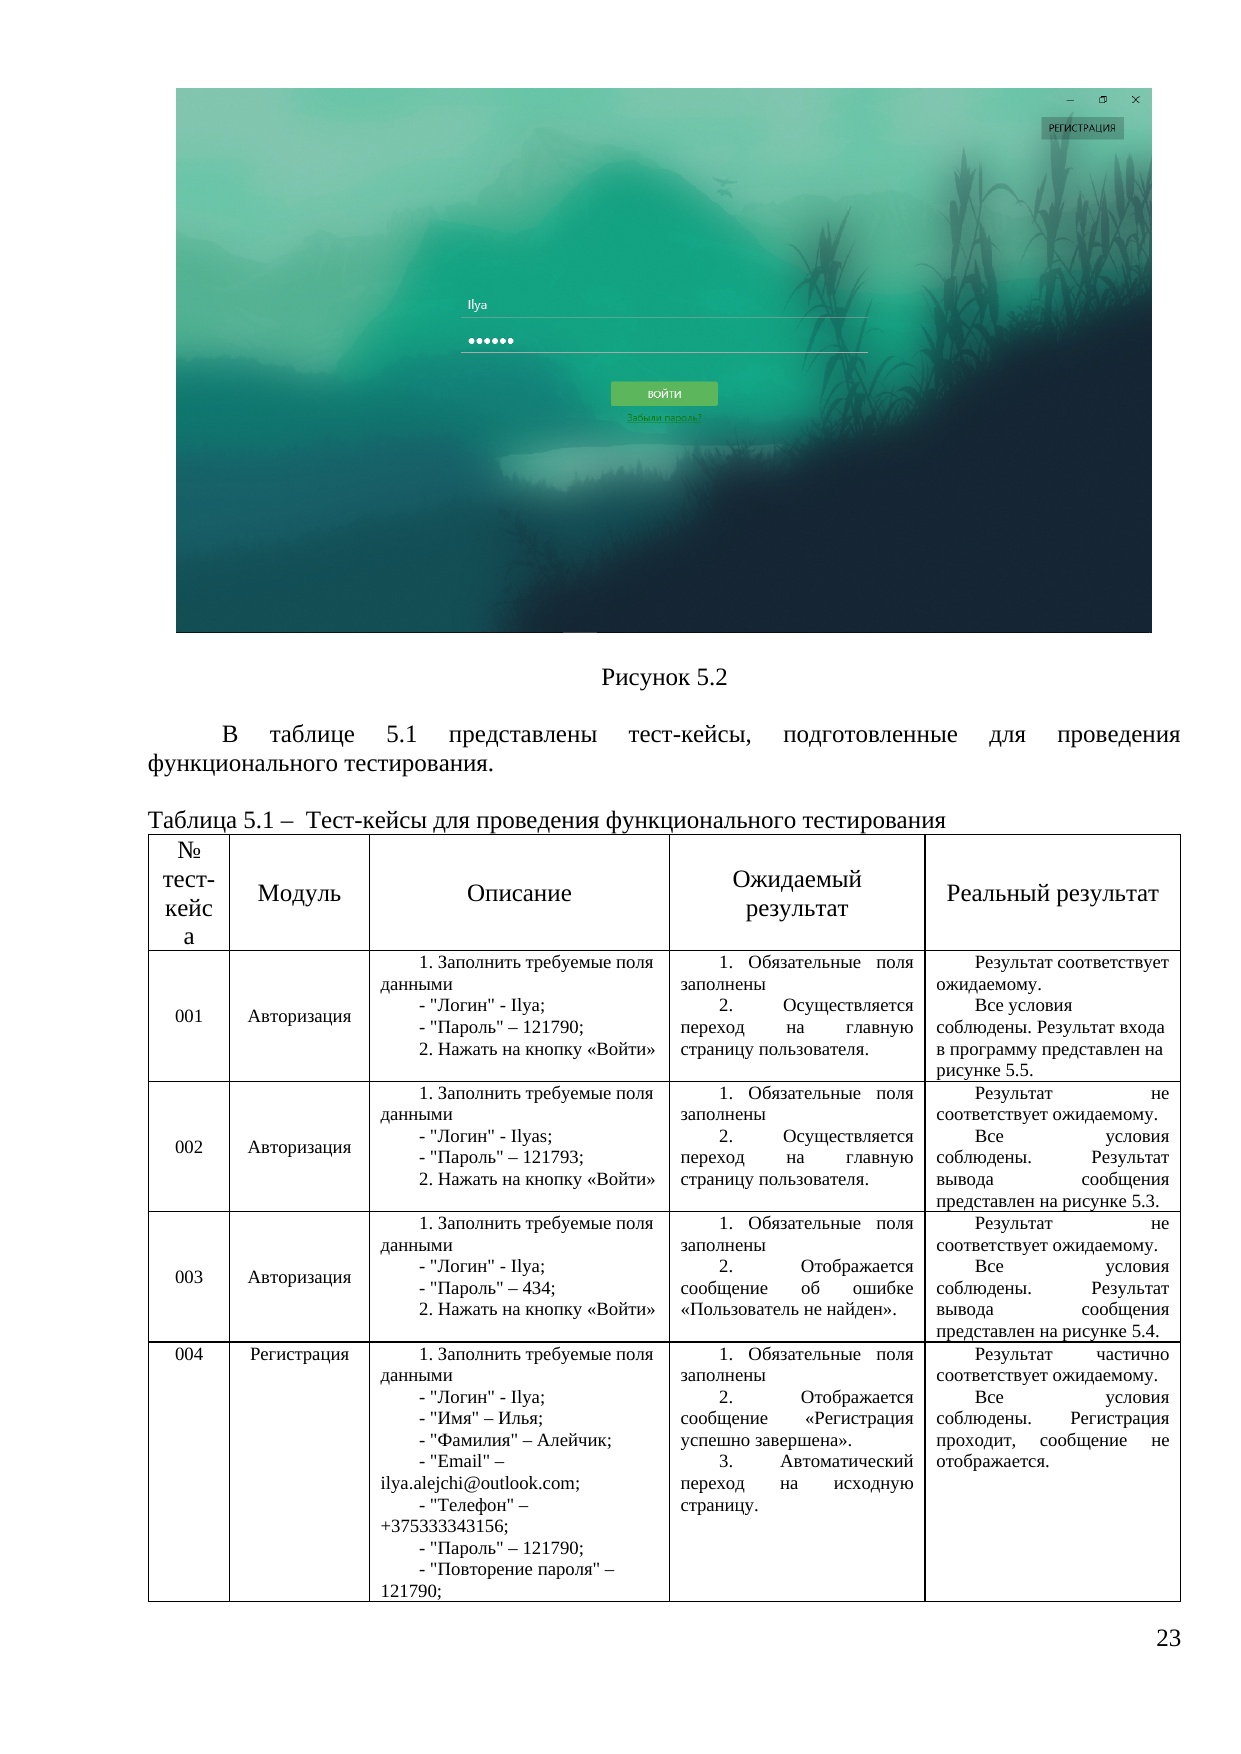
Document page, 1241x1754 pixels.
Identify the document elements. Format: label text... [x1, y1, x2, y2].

table_cell Результат соответствует ожидаемому. Все условия соблюдены. Результат входа в программу представлен на рисунке 5.5. [926, 951, 1180, 1081]
table_cell 001 [149, 951, 229, 1081]
table_cell Регистрация [230, 1343, 369, 1601]
table_cell 1. Обязательные поля заполнены 2. Осуществляется переход на главную страницу пользователя. [670, 951, 924, 1081]
table_header Модуль [230, 835, 369, 950]
table_header Ожидаемый результат [670, 835, 924, 950]
table_cell 1. Обязательные поля заполнены 2. Отображается сообщение об ошибке «Пользователь не найден». [670, 1212, 924, 1341]
table_cell 004 [149, 1343, 229, 1601]
table_header Описание [370, 835, 669, 950]
table_cell 1. Заполнить требуемые поля данными - "Логин" - Ilya; - "Пароль" – 434; 2. Нажать на кнопку «Войти» [370, 1212, 669, 1341]
table_cell 003 [149, 1212, 229, 1341]
text В таблице 5.1 представлены тест-кейсы, подготовленные для проведения функционального тестирования. [148, 719, 1181, 777]
picture [176, 88, 1152, 633]
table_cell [926, 1343, 1180, 1601]
table_cell 1. Заполнить требуемые поля данными - "Логин" - Ilyas; - "Пароль" – 121793; 2. Нажать на кнопку «Войти» [370, 1082, 669, 1211]
table_header № тест- кейса [149, 835, 229, 950]
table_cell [370, 1343, 669, 1601]
table_cell Авторизация [230, 1082, 369, 1211]
table_cell 002 [149, 1082, 229, 1211]
text Рисунок 5.2 [148, 662, 1181, 690]
table_cell Авторизация [230, 951, 369, 1081]
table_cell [670, 1343, 924, 1601]
table_cell Авторизация [230, 1212, 369, 1341]
table_cell Результат не соответствует ожидаемому. Все условия соблюдены. Результат вывода сообщения представлен на рисунке 5.3. [926, 1082, 1180, 1211]
table_cell Результат не соответствует ожидаемому. Все условия соблюдены. Результат вывода сообщения представлен на рисунке 5.4. [926, 1212, 1180, 1341]
table_header Реальный результат [926, 835, 1180, 950]
table_cell 1. Заполнить требуемые поля данными - "Логин" - Ilya; - "Пароль" – 121790; 2. Нажать на кнопку «Войти» [370, 951, 669, 1081]
text Таблица 5.1 – Тест-кейсы для проведения функционального тестирования [148, 805, 1181, 834]
table_cell 1. Обязательные поля заполнены 2. Осуществляется переход на главную страницу пользователя. [670, 1082, 924, 1211]
